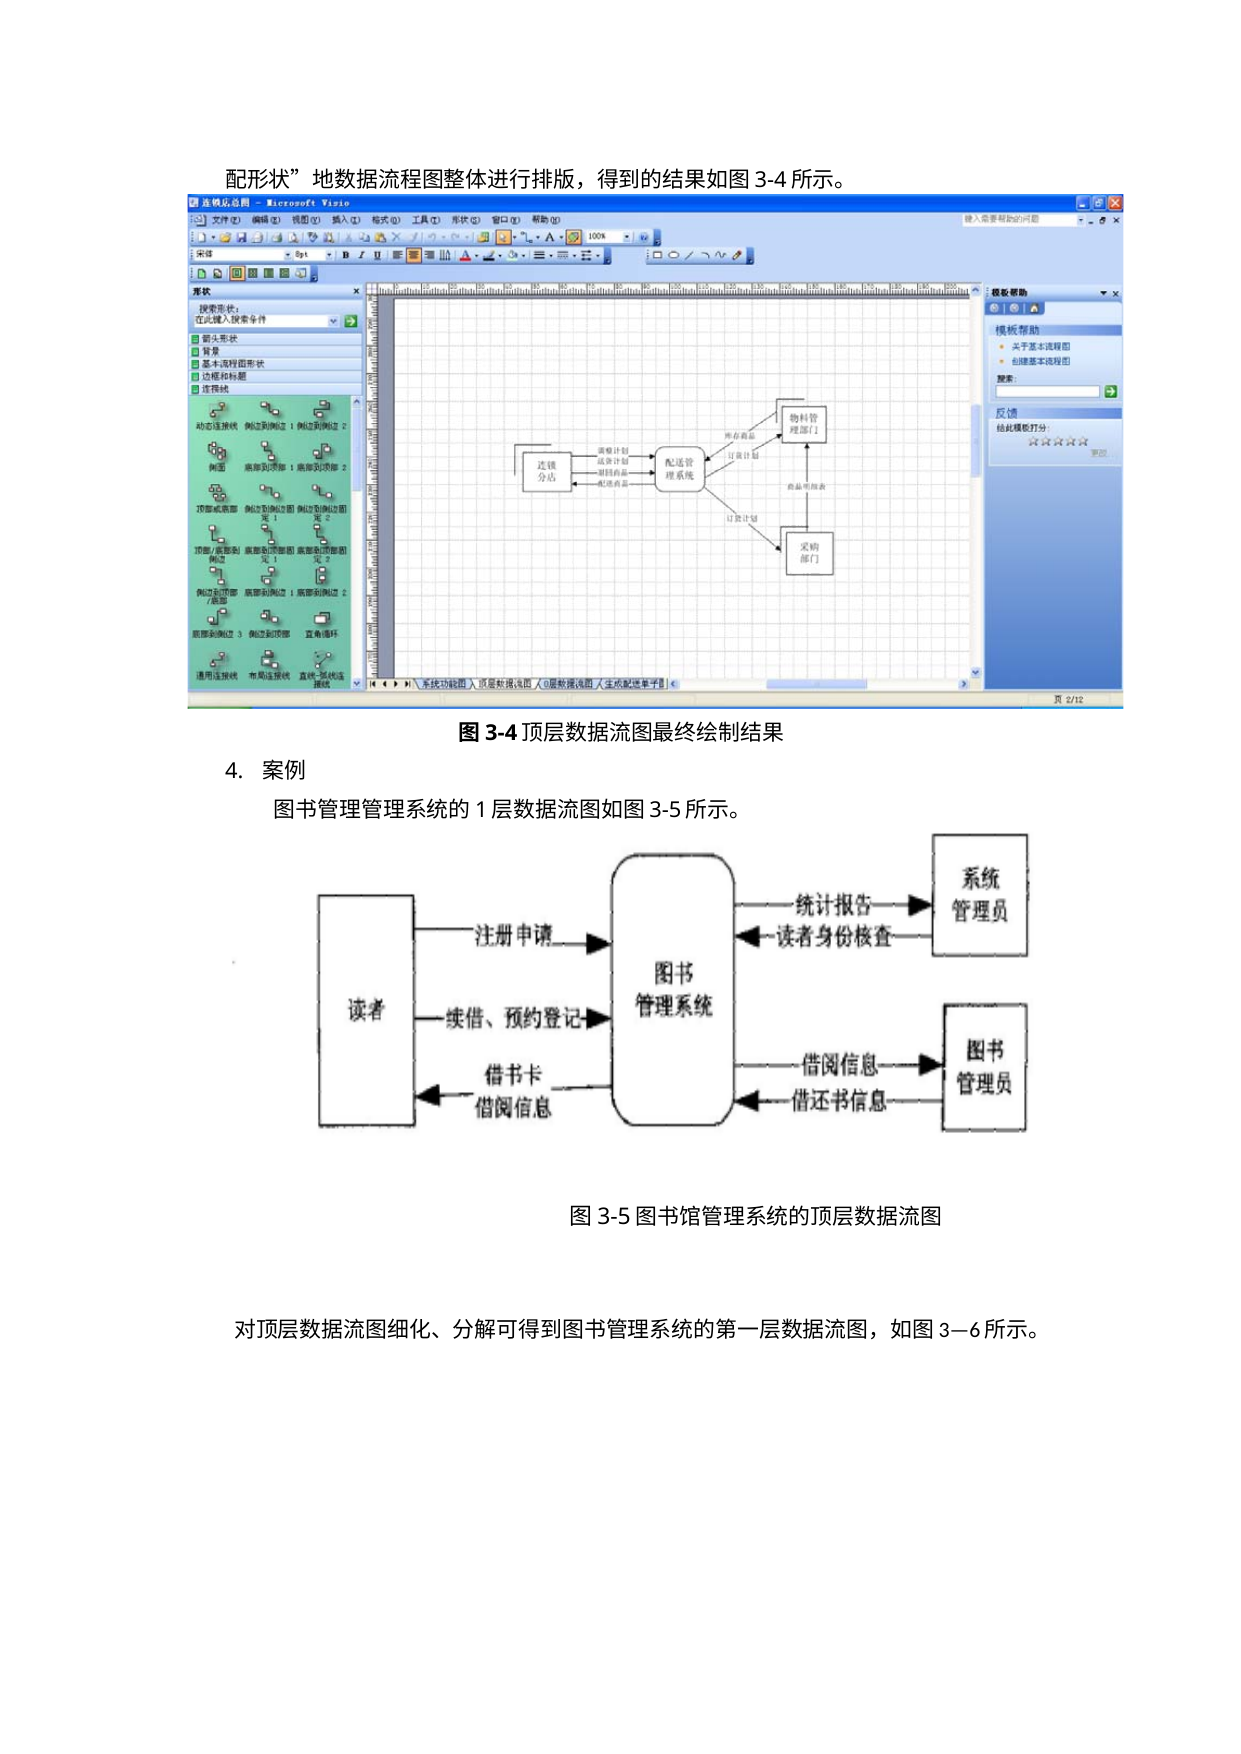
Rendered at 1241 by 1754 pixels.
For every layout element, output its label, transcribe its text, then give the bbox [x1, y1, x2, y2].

list 案例 [225, 753, 1056, 786]
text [187, 1312, 1053, 1344]
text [225, 162, 954, 194]
text 图书管理管理系统的1层数据流图如图3-5所示。 [262, 792, 1053, 824]
picture [231, 824, 1072, 1158]
picture [187, 194, 1124, 709]
text 图3-4顶层数据流图最终绘制结果 [187, 714, 1055, 747]
text 图3-5图书馆管理系统的顶层数据流图 [569, 1182, 1056, 1247]
